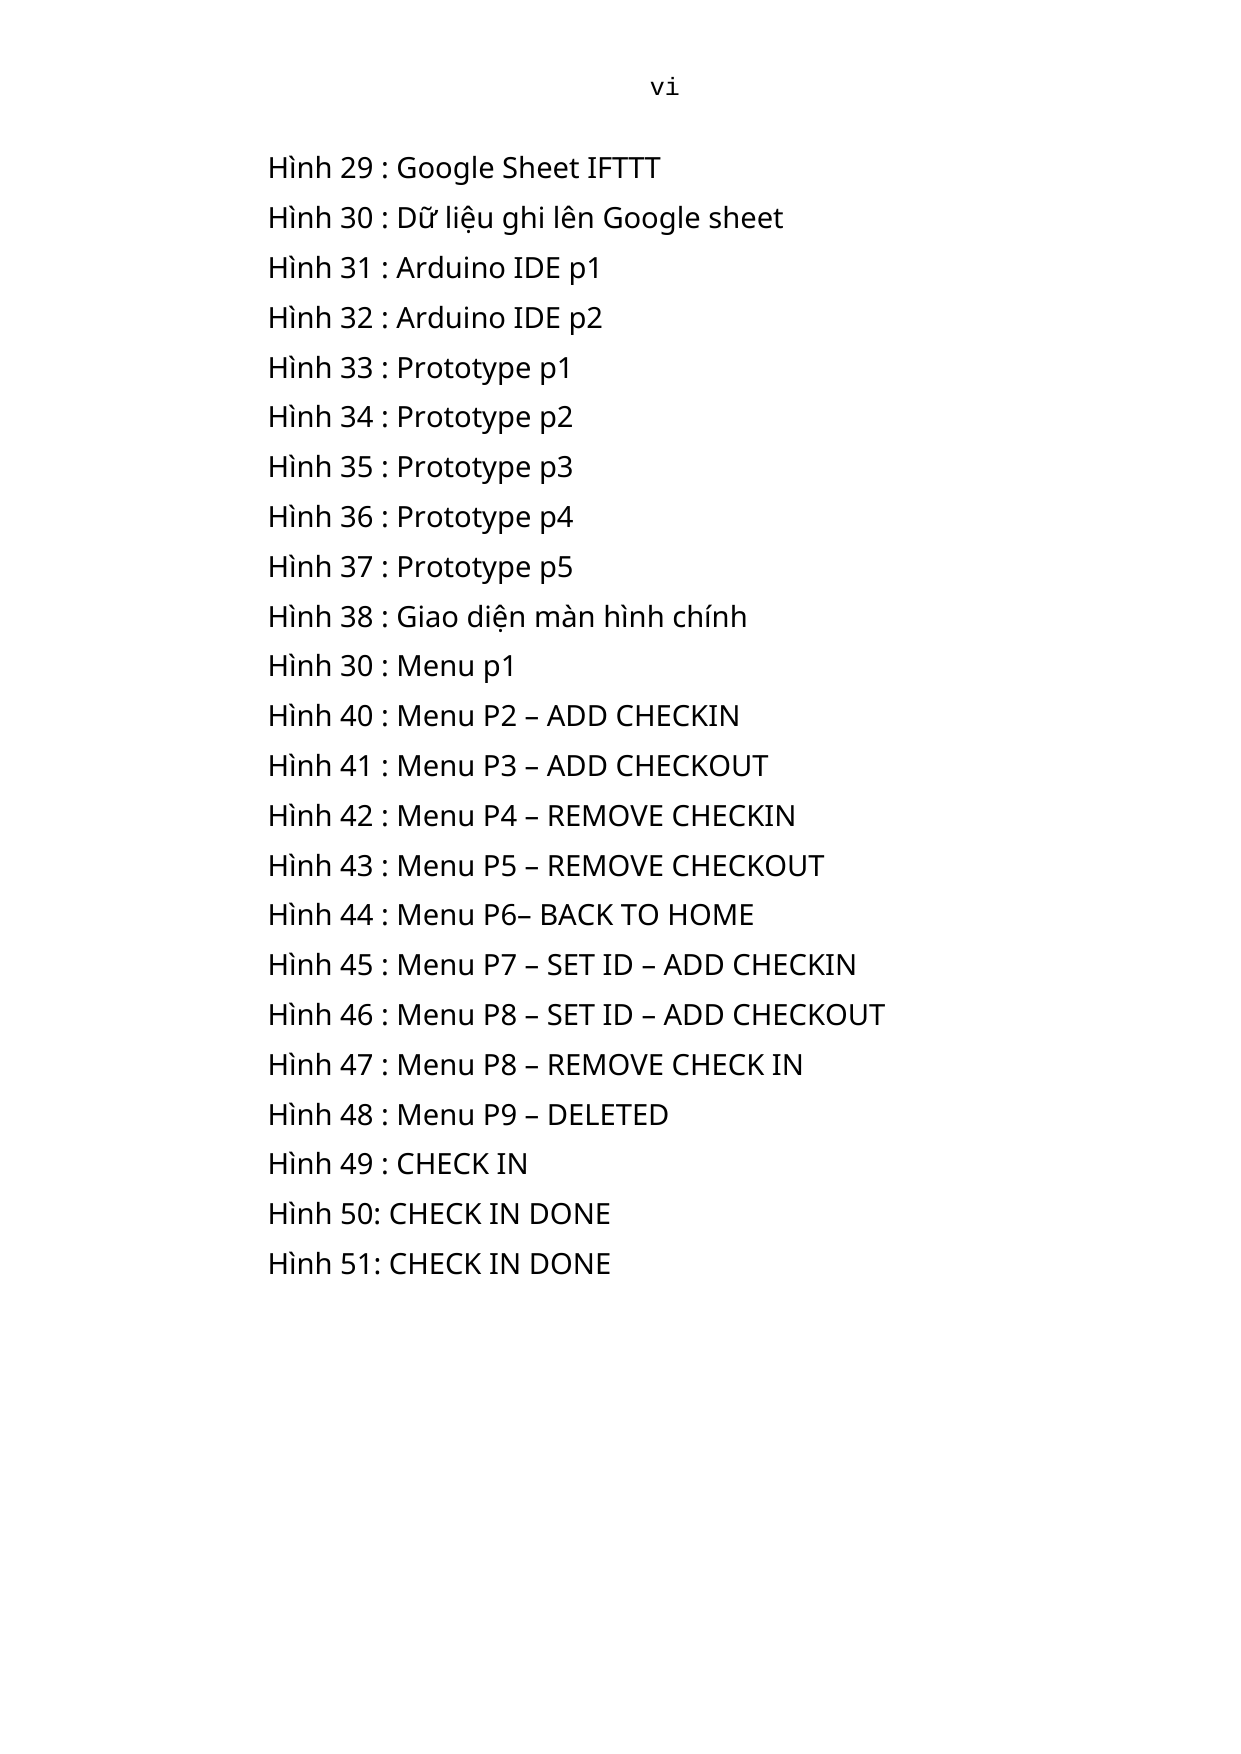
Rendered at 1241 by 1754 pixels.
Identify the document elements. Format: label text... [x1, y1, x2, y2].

text Hình 29 : Google Sheet IFTTT [207, 148, 1122, 187]
text Hình 37 : Prototype p5 [207, 546, 1122, 586]
text Hình 51: CHECK IN DONE [207, 1243, 1122, 1283]
text Hình 38 : Giao diện màn hình chính [207, 596, 1122, 636]
text Hình 42 : Menu P4 – REMOVE CHECKIN [207, 795, 1122, 835]
text Hình 48 : Menu P9 – DELETED [207, 1094, 1122, 1133]
text Hình 45 : Menu P7 – SET ID – ADD CHECKIN [207, 944, 1122, 984]
text Hình 32 : Arduino IDE p2 [207, 297, 1122, 337]
text Hình 50: CHECK IN DONE [207, 1193, 1122, 1233]
text Hình 46 : Menu P8 – SET ID – ADD CHECKOUT [207, 994, 1122, 1034]
text Hình 41 : Menu P3 – ADD CHECKOUT [207, 745, 1122, 785]
text Hình 31 : Arduino IDE p1 [207, 247, 1122, 287]
text Hình 33 : Prototype p1 [207, 347, 1122, 387]
text Hình 44 : Menu P6– BACK TO HOME [207, 894, 1122, 934]
text Hình 43 : Menu P5 – REMOVE CHECKOUT [207, 845, 1122, 884]
text Hình 35 : Prototype p3 [207, 446, 1122, 486]
text Hình 47 : Menu P8 – REMOVE CHECK IN [207, 1044, 1122, 1084]
text Hình 30 : Dữ liệu ghi lên Google sheet [207, 197, 1122, 237]
text Hình 34 : Prototype p2 [207, 397, 1122, 436]
text Hình 49 : CHECK IN [207, 1143, 1122, 1183]
text Hình 36 : Prototype p4 [207, 496, 1122, 536]
text Hình 40 : Menu P2 – ADD CHECKIN [207, 695, 1122, 735]
text Hình 30 : Menu p1 [207, 646, 1122, 685]
